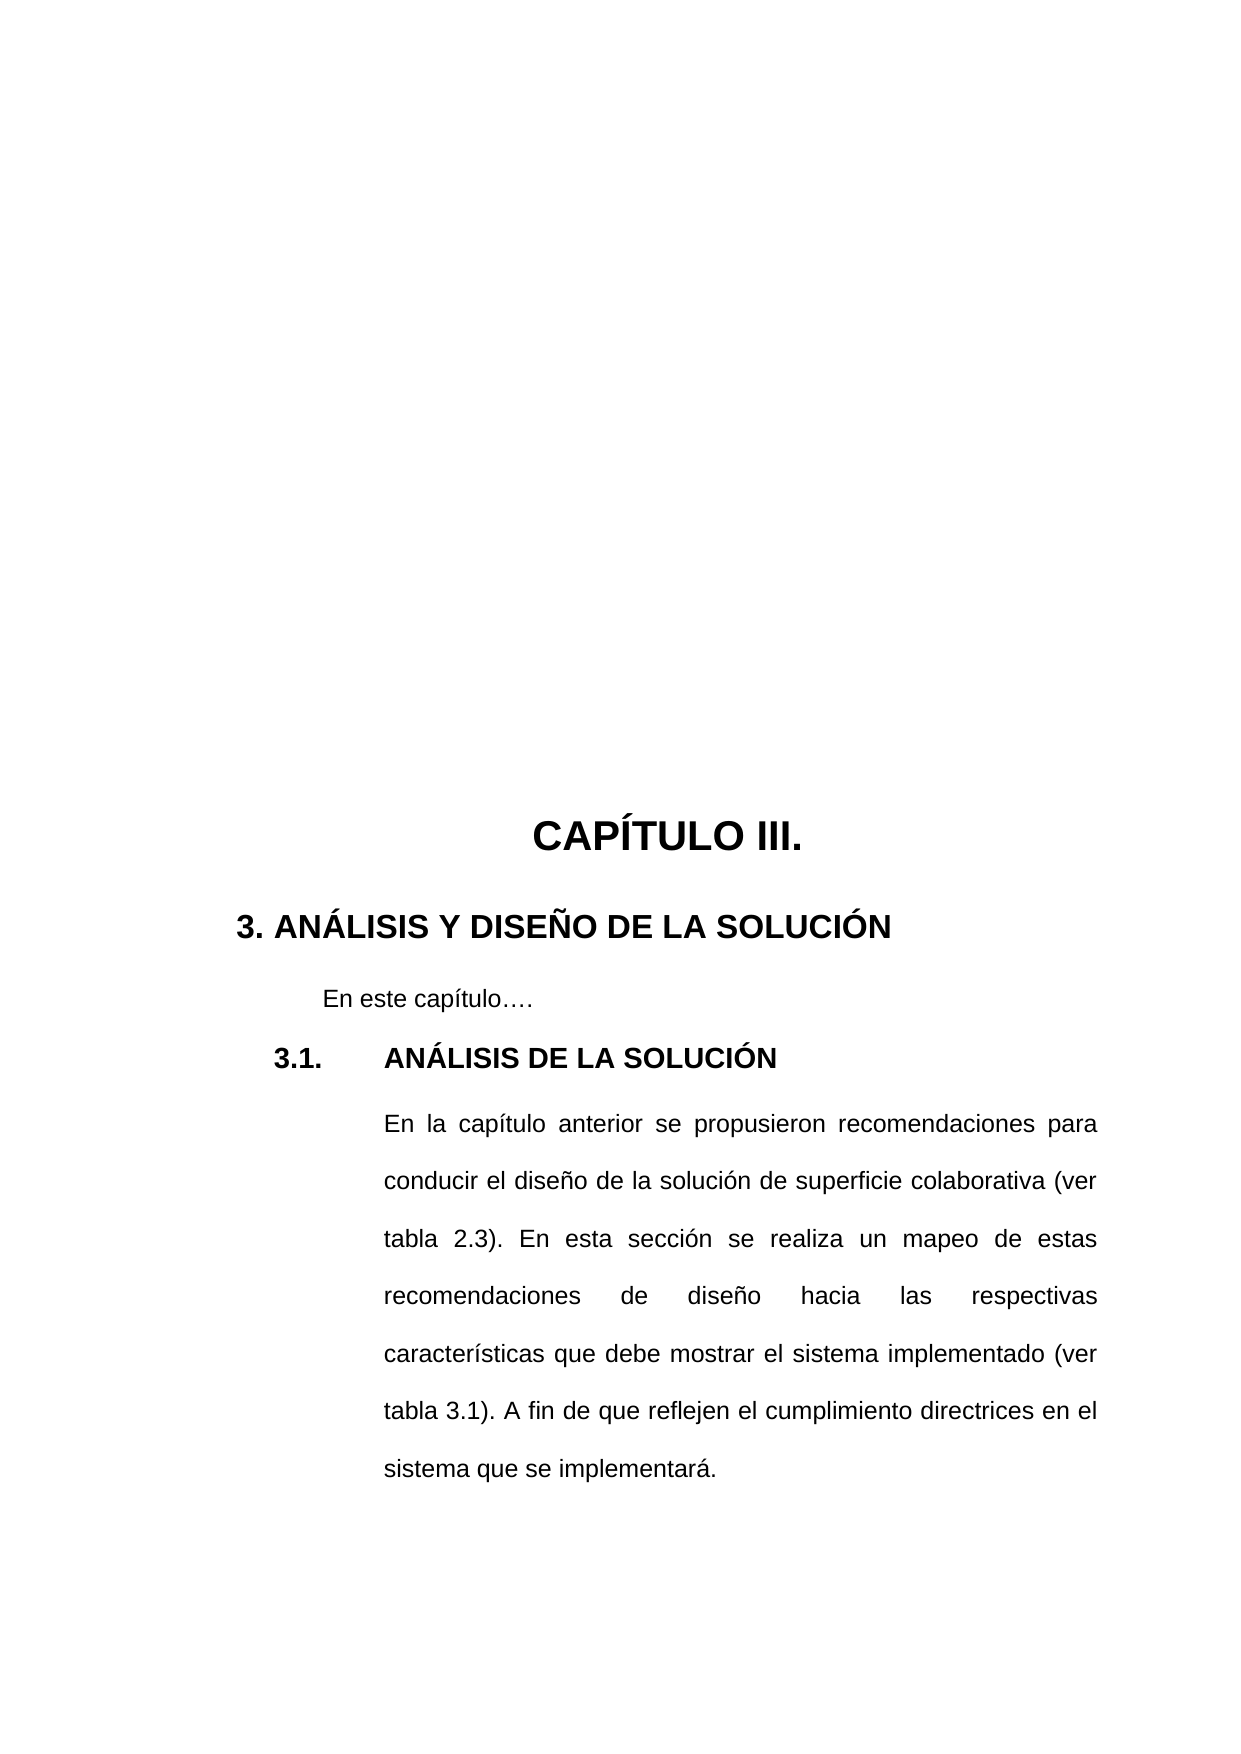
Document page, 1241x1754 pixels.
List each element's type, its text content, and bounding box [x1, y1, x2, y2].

text En este capítulo…. [322, 984, 1098, 1013]
text ANÁLISIS Y DISEÑO DE LA SOLUCIÓN [236, 907, 1098, 946]
text ANÁLISIS DE LA SOLUCIÓN [274, 1041, 1098, 1075]
text CAPÍTULO III. [236, 811, 1098, 859]
text En la capítulo anterior se propusieron recomendaciones para conducir el diseño de la solución de superficie colaborativa (ver tabla 2.3). En esta sección se realiza un mapeo de estas recomendaciones de diseño hacia las respectivas características que debe mostrar el sistema implementado (ver tabla 3.1). A fin de que reflejen el cumplimiento directrices en el sistema que se implementará. [384, 1108, 1098, 1482]
